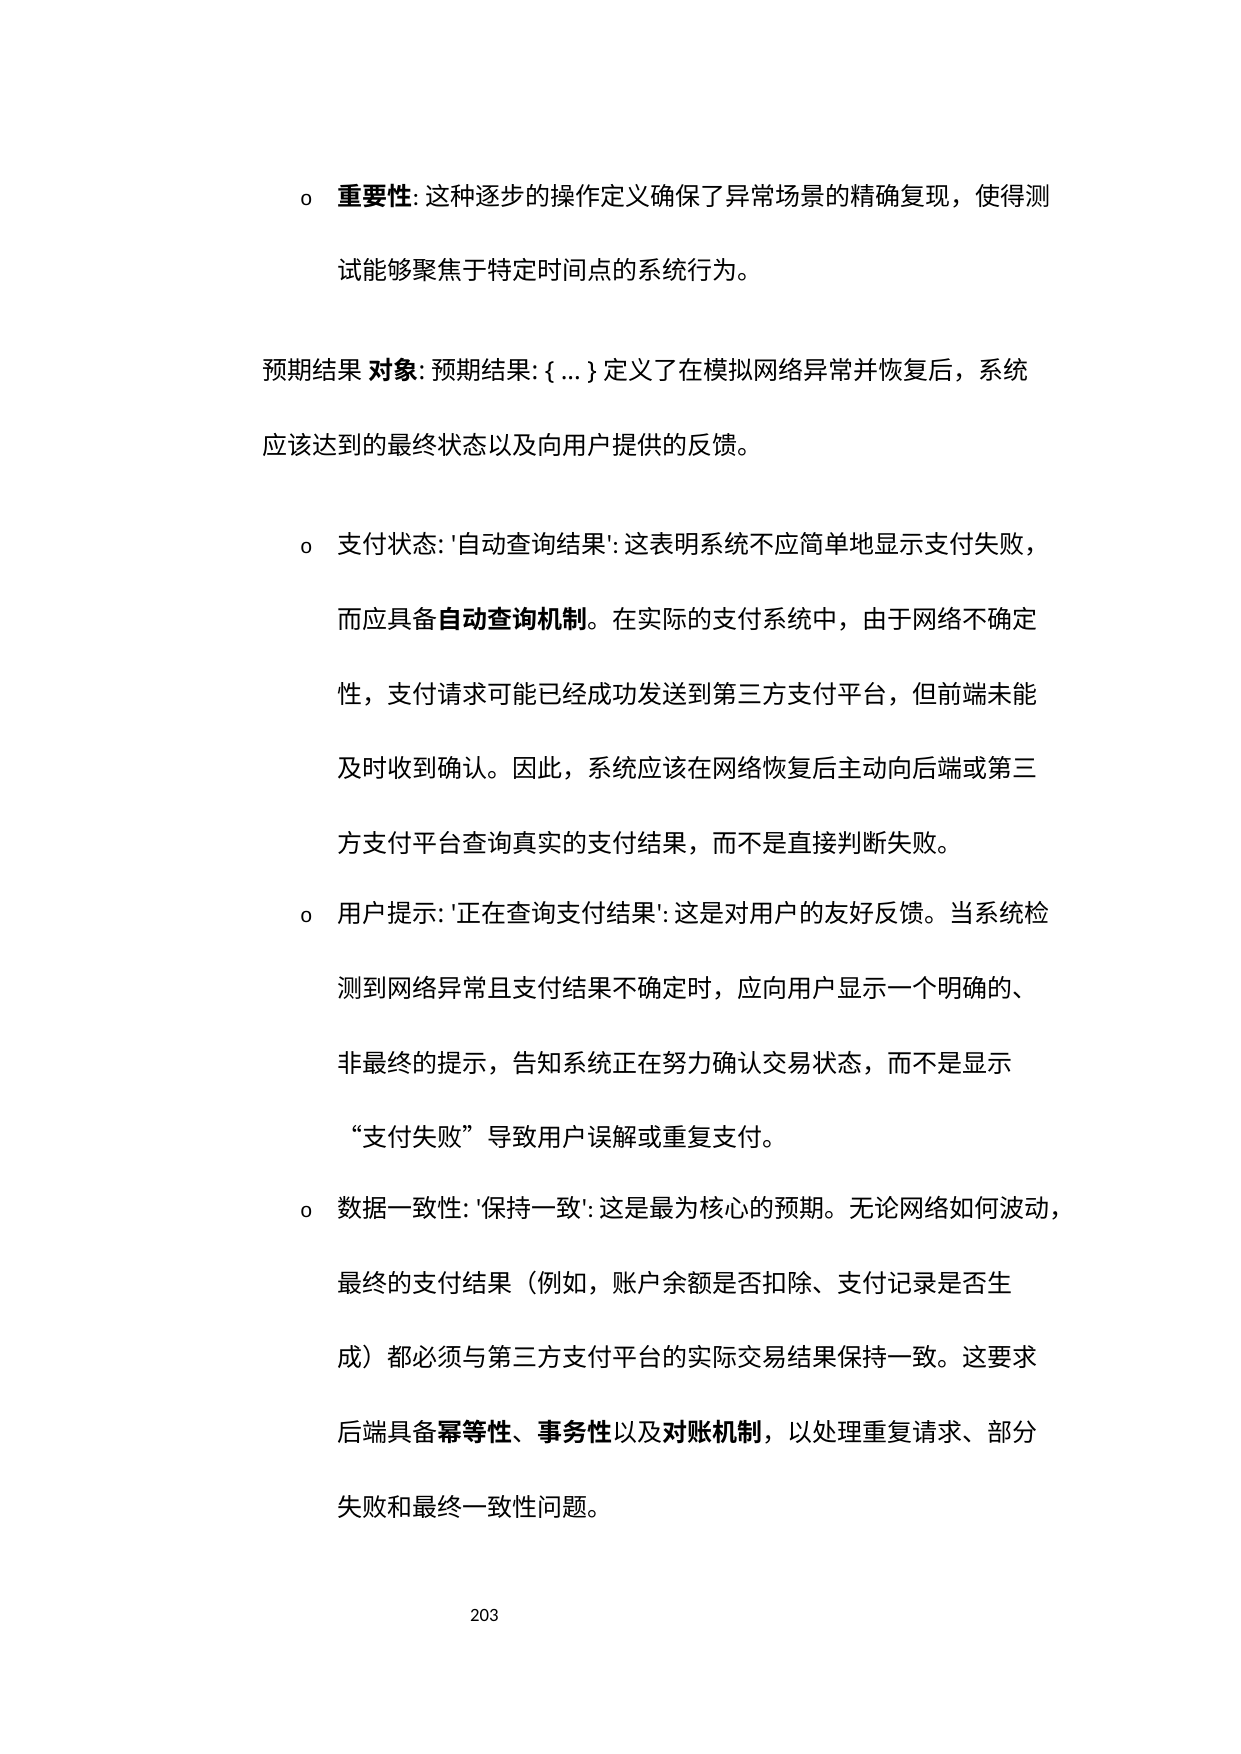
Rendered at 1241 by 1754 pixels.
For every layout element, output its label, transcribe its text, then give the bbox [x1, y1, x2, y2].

text 预期结果 对象: 预期结果: { ... } 定义了在模拟网络异常并恢复后，系统应该达到的最终状态以及向用户提供的反馈。 [262, 336, 1053, 476]
list 用户提示: '正在查询支付结果': 这是对用户的友好反馈。当系统检测到网络异常且支付结果不确定时，应向用户显示一个明确的、非最终的提示，告知系统正在努力确认交易状态，而不是显示“支付失败”导致用户误解或重复支付。 [300, 879, 1053, 1168]
list 重要性: 这种逐步的操作定义确保了异常场景的精确复现，使得测试能够聚焦于特定时间点的系统行为。 [300, 162, 1053, 301]
list 数据一致性: '保持一致': 这是最为核心的预期。无论网络如何波动，最终的支付结果（例如，账户余额是否扣除、支付记录是否生成）都必须与第三方支付平台的实际交易结果保持一致。这要求后端具备幂等性、事务性以及对账机制，以处理重复请求、部分失败和最终一致性问题。 [300, 1174, 1053, 1538]
list 支付状态: '自动查询结果': 这表明系统不应简单地显示支付失败，而应具备自动查询机制。在实际的支付系统中，由于网络不确定性，支付请求可能已经成功发送到第三方支付平台，但前端未能及时收到确认。因此，系统应该在网络恢复后主动向后端或第三方支付平台查询真实的支付结果，而不是直接判断失败。 [300, 510, 1053, 874]
